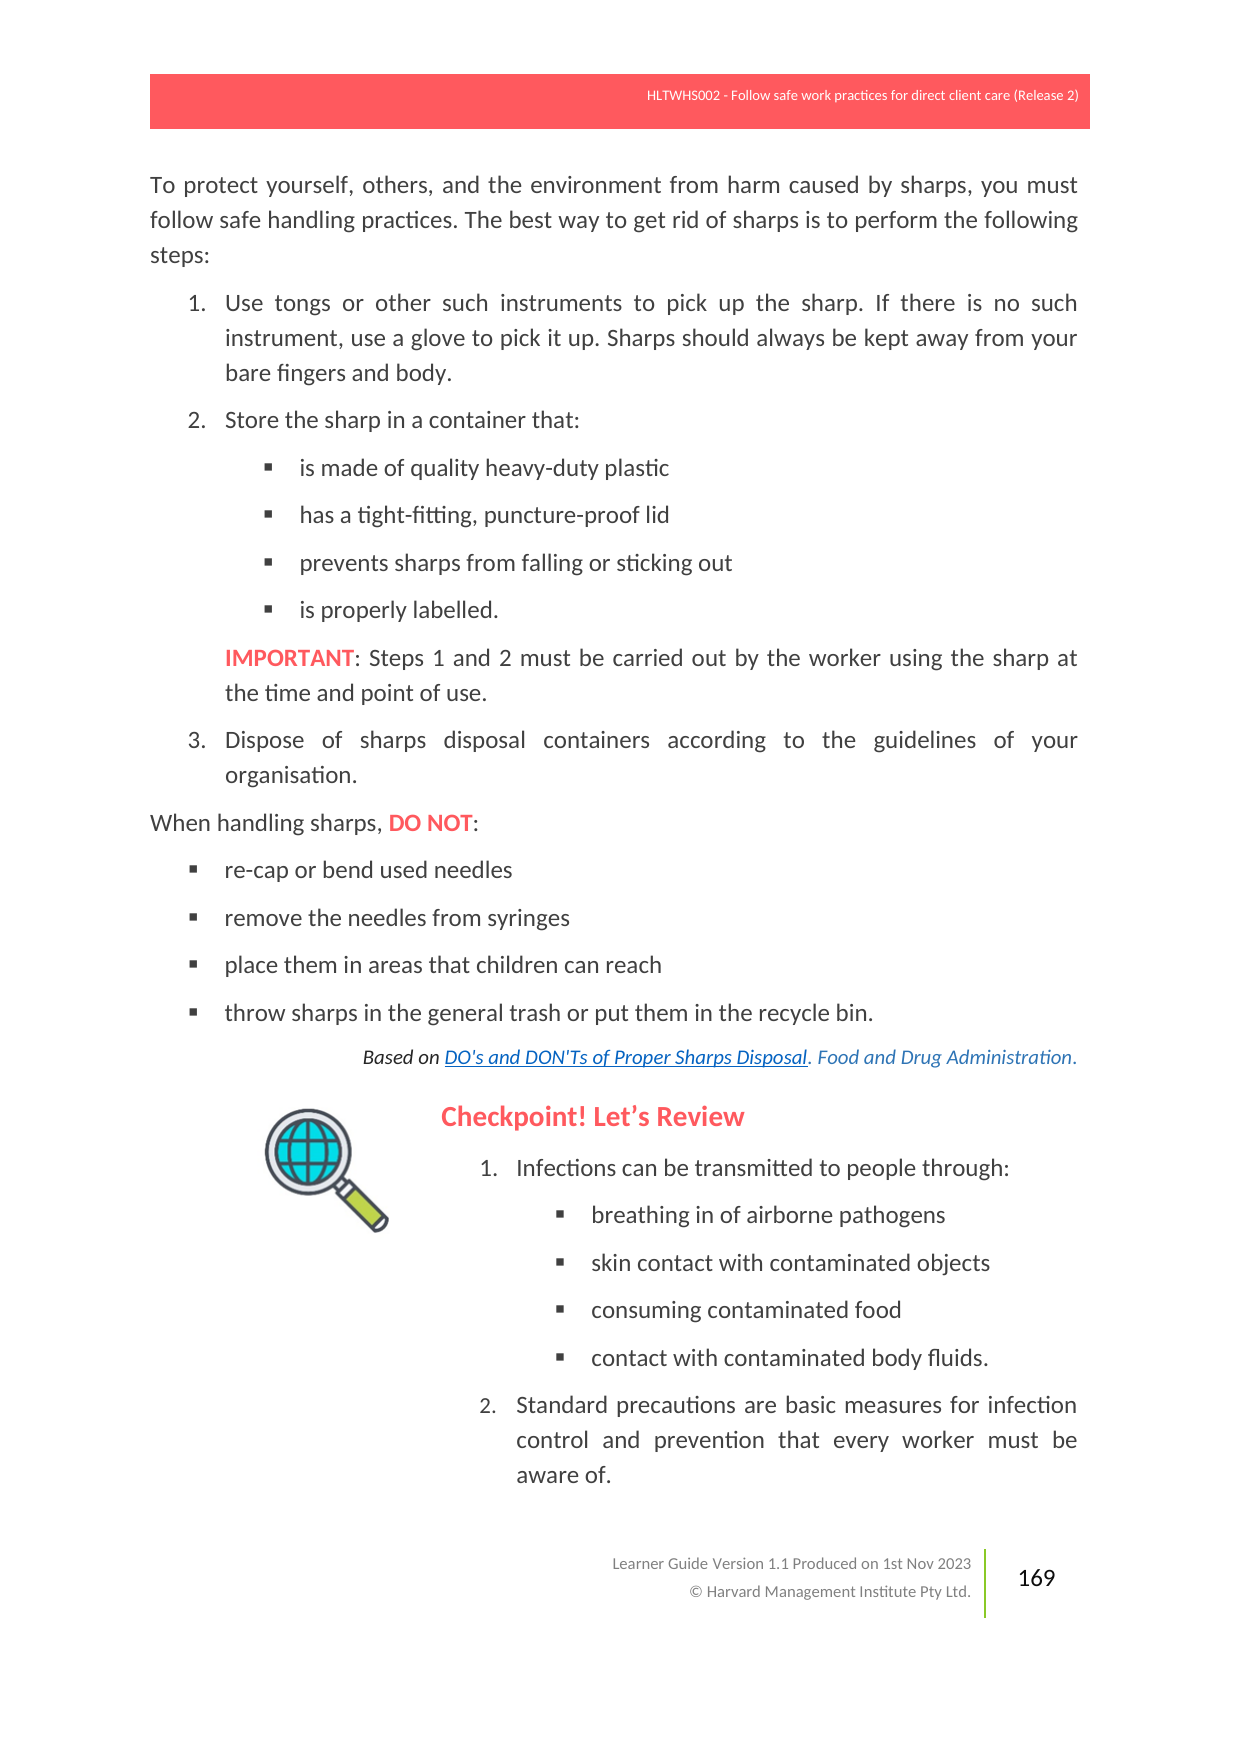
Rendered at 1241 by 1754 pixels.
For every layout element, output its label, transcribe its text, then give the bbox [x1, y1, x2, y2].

list remove the needles from syringes [187, 902, 1079, 932]
list is properly labelled. [262, 594, 1079, 625]
text When handling sharps, DO NOT: [150, 807, 1079, 837]
list re-cap or bend used needles [187, 854, 1079, 885]
list is made of quality heavy-duty plastic [262, 452, 1079, 482]
list prevents sharps from falling or sticking out [262, 547, 1079, 577]
table_header Checkpoint! Let’s Review Infections can be transmitted to people through: breathing in of airborne pathogens skin contact with contaminated objects consuming contaminated food contact with contaminated body fluids. Standard precautions are basic measures for infection control and prevention that every worker must be aware of. [430, 1086, 1089, 1507]
list Use tongs or other such instruments to pick up the sharp. If there is no such instrument, use a glove to pick it up. Sharps should always be kept away from your bare fingers and body. [187, 287, 1079, 387]
list Dispose of sharps disposal containers according to the guidelines of your organisation. [187, 724, 1079, 790]
table_header [223, 1086, 430, 1507]
list Store the sharp in a container that: [187, 404, 1079, 435]
list Based on DO's and DON'Ts of Proper Sharps Disposal. Food and Drug Administration. [150, 1044, 1079, 1070]
text To protect yourself, others, and the environment from harm caused by sharps, you must follow safe handling practices. The best way to get rid of sharps is to perform the following steps: [150, 169, 1079, 270]
picture [256, 1098, 397, 1247]
list has a tight-fitting, puncture-proof lid [262, 499, 1079, 530]
text IMPORTANT: Steps 1 and 2 must be carried out by the worker using the sharp at the time and point of use. [225, 642, 1079, 707]
list place them in areas that children can reach [187, 949, 1079, 980]
list throw sharps in the general trash or put them in the recycle bin. [187, 997, 1079, 1027]
